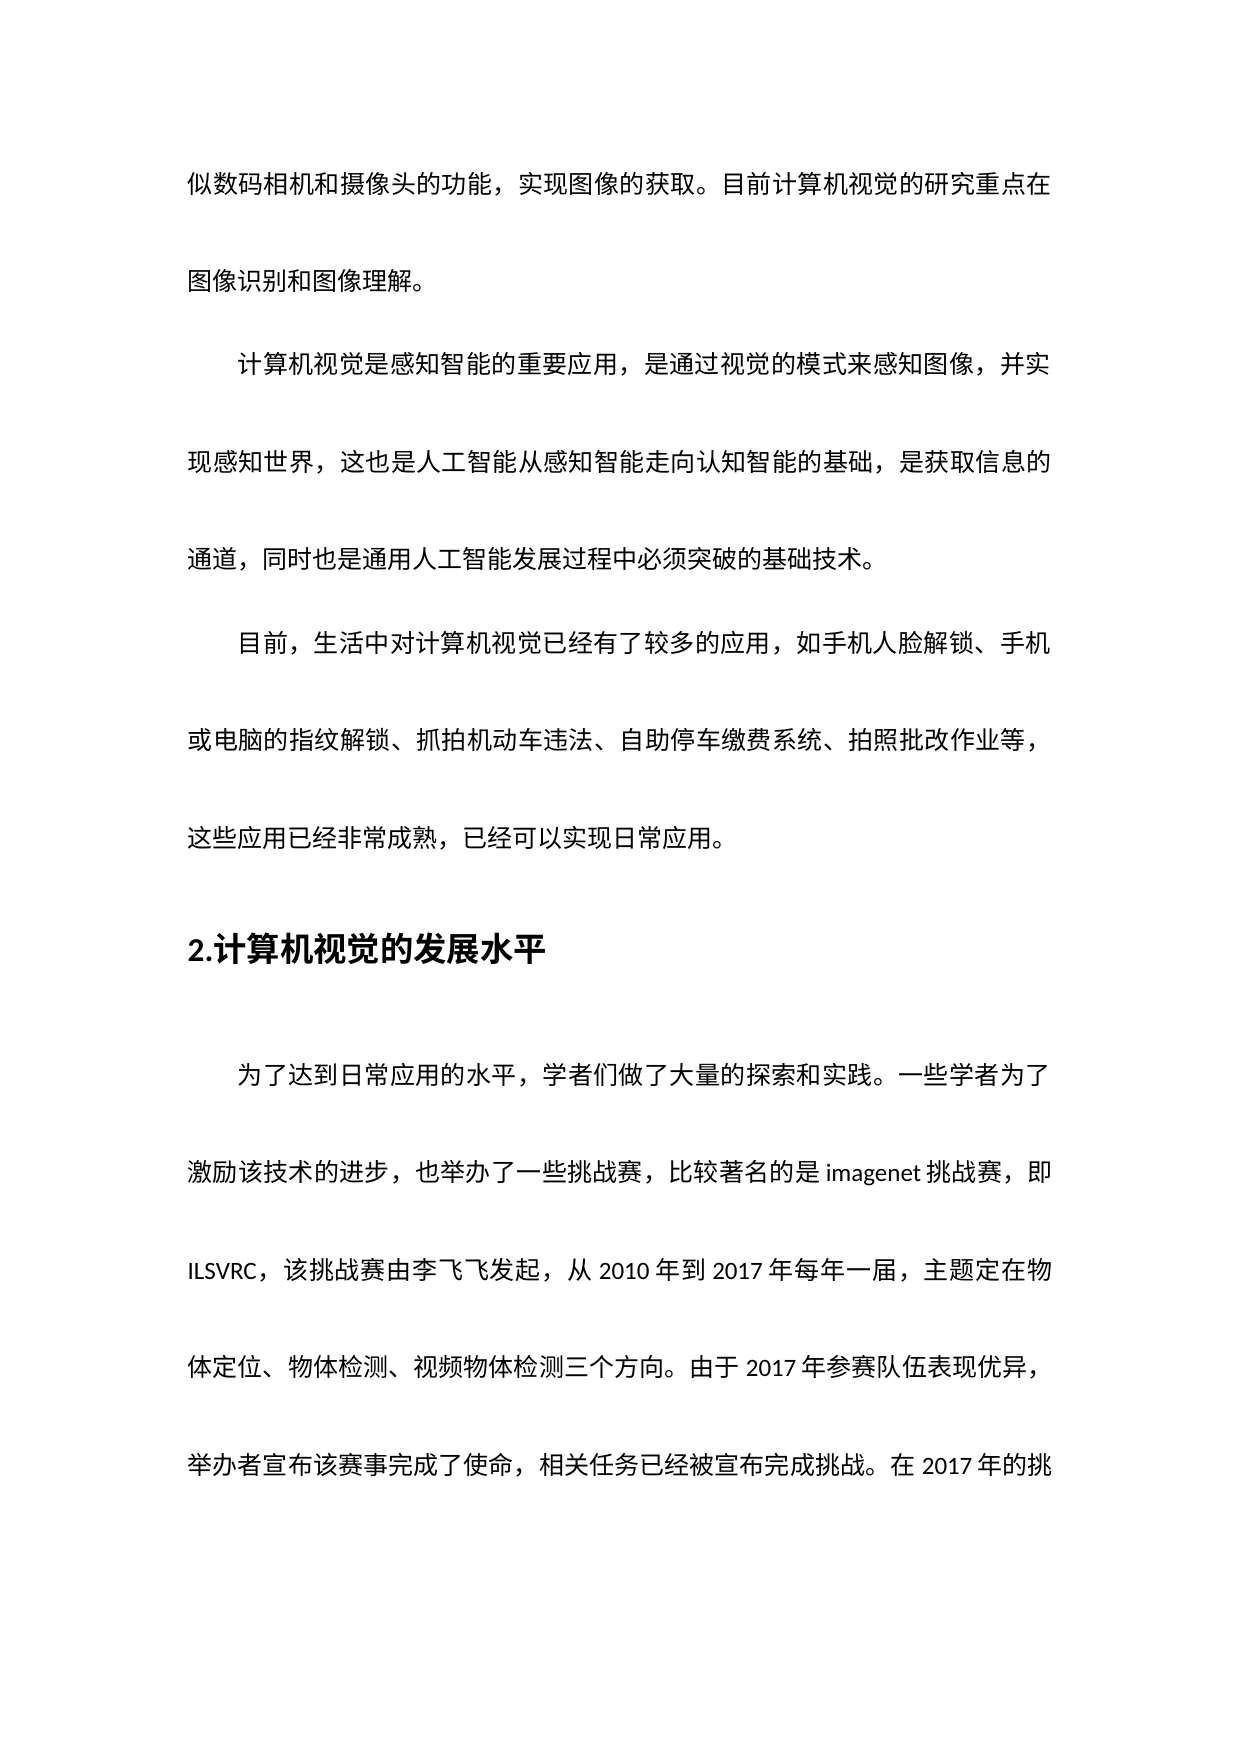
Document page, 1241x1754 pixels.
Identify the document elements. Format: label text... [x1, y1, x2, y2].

subtitle 2.计算机视觉的发展水平 [187, 914, 1053, 979]
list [187, 1041, 1053, 1496]
list 计算机视觉是感知智能的重要应用，是通过视觉的模式来感知图像，并实现感知世界，这也是人工智能从感知智能走向认知智能的基础，是获取信息的通道，同时也是通用人工智能发展过程中必须突破的基础技术。 [187, 331, 1053, 591]
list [187, 150, 1053, 312]
list 目前，生活中对计算机视觉已经有了较多的应用，如手机人脸解锁、手机或电脑的指纹解锁、抓拍机动车违法、自助停车缴费系统、拍照批改作业等，这些应用已经非常成熟，已经可以实现日常应用。 [187, 609, 1053, 869]
